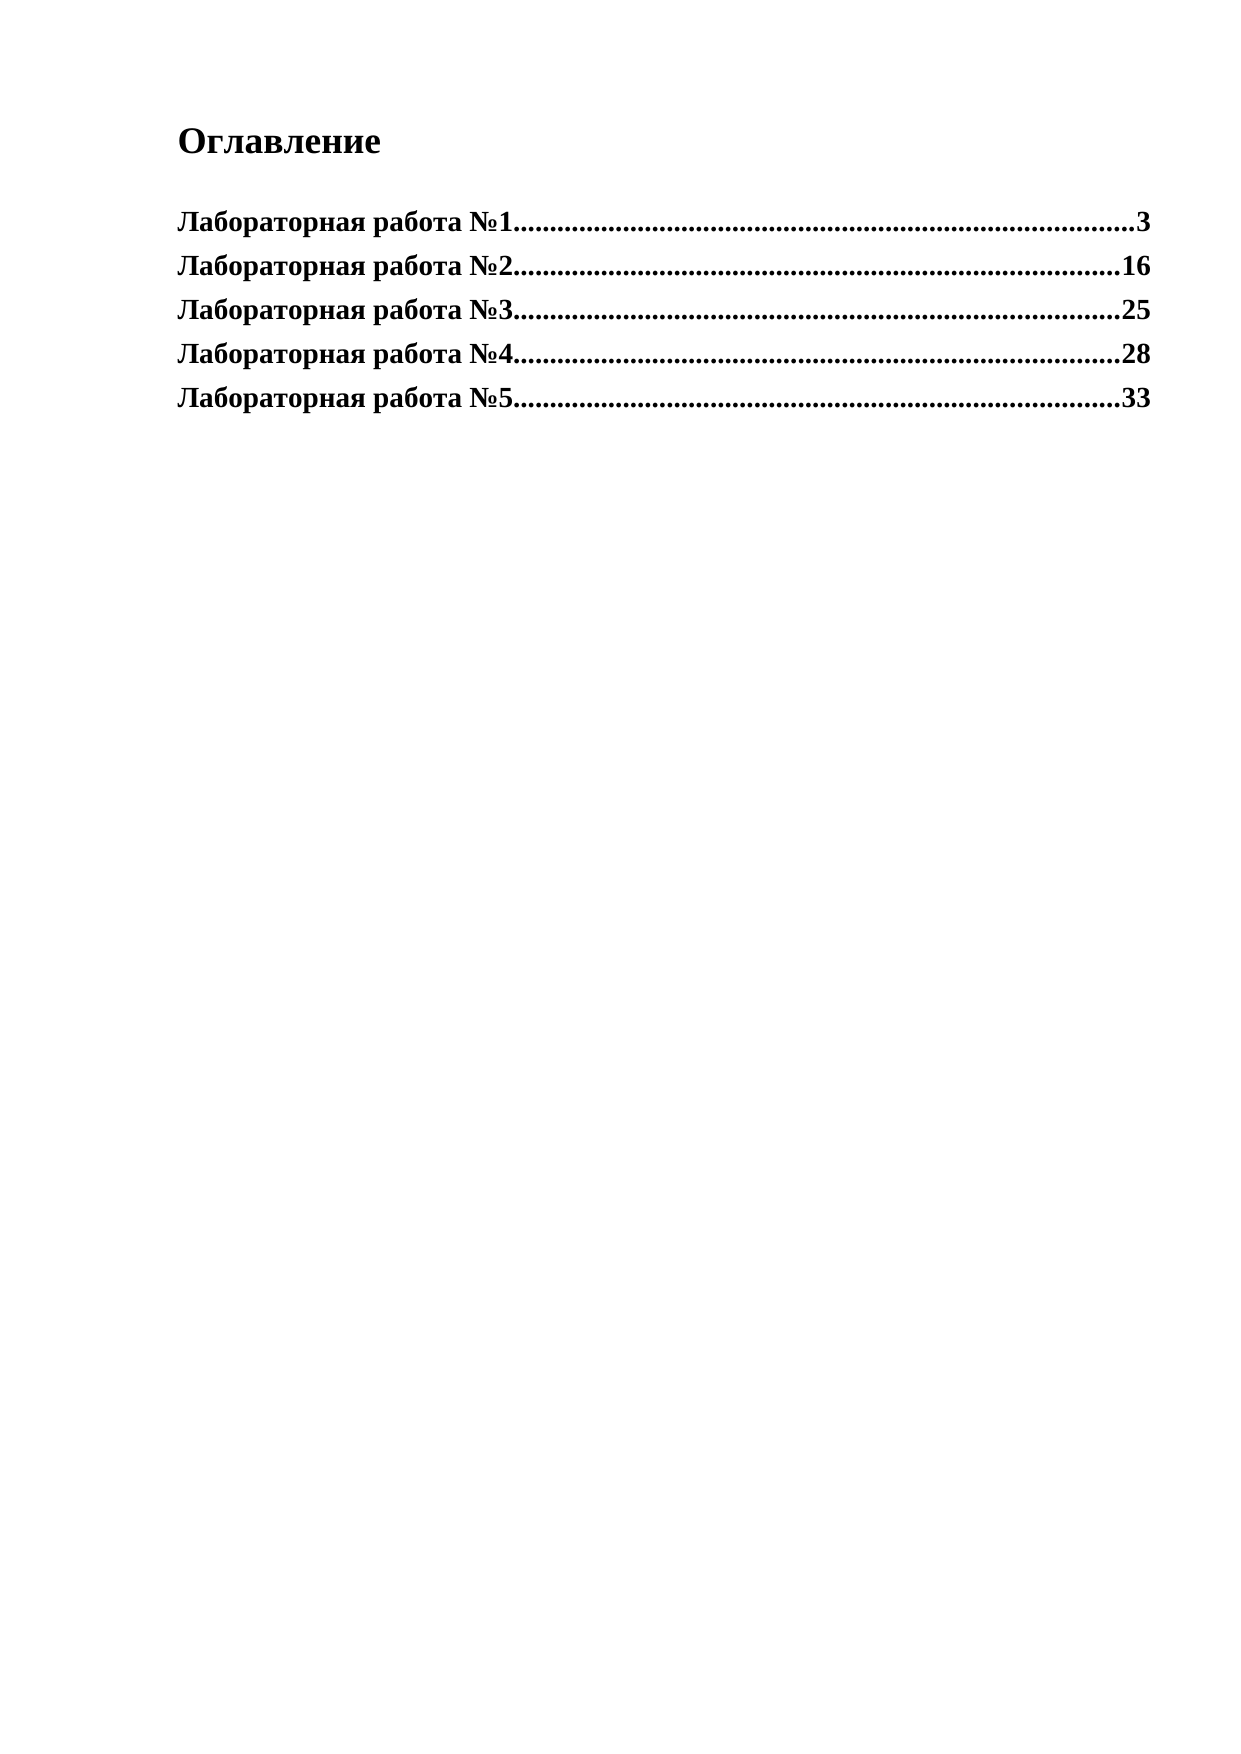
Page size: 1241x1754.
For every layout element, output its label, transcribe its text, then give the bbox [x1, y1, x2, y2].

text Оглавление [177, 118, 1152, 161]
text Лабораторная работа №4. 28 [177, 336, 1152, 370]
text Лабораторная работа №2. 16 [177, 248, 1152, 282]
text Лабораторная работа №1. 3 [177, 204, 1152, 238]
text Лабораторная работа №3. 25 [177, 292, 1152, 326]
text Лабораторная работа №5. 33 [177, 380, 1152, 414]
